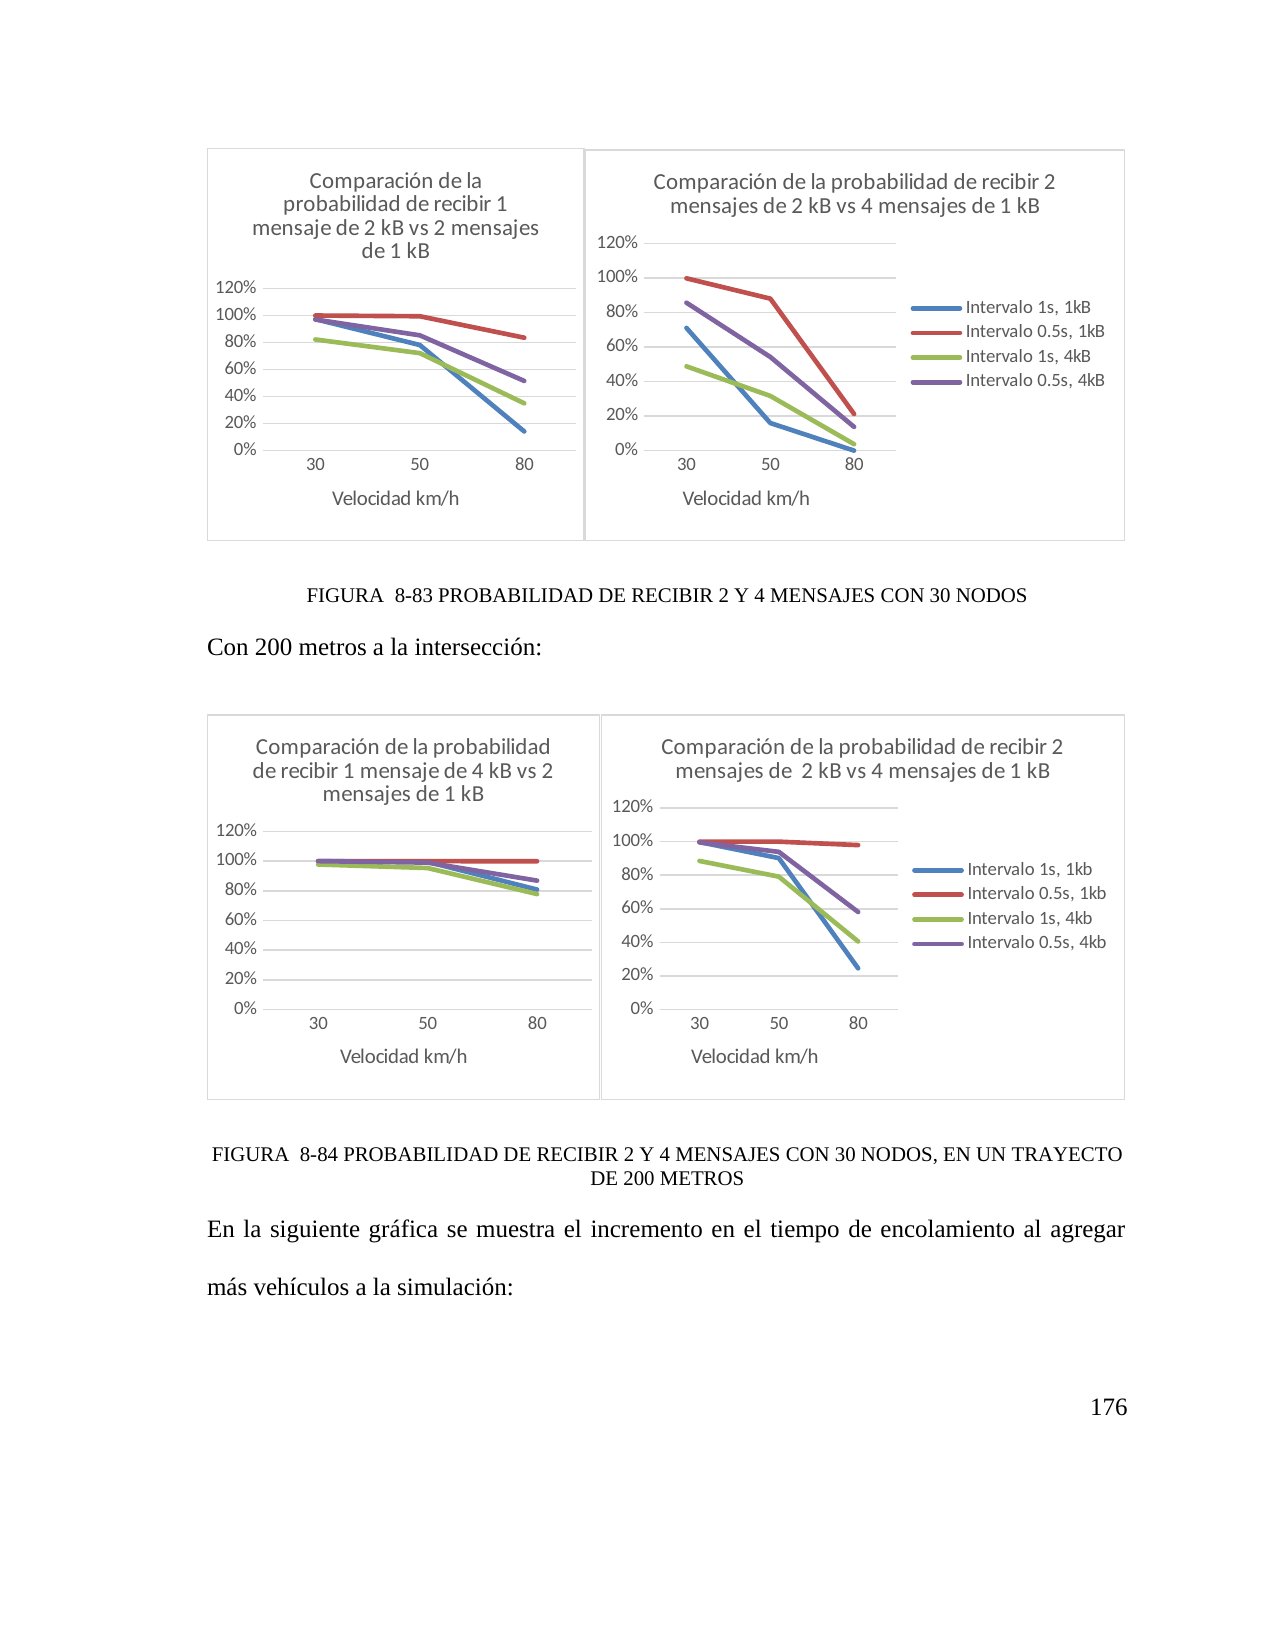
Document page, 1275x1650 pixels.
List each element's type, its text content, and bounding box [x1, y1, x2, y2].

text Con 200 metros a la intersección: [207, 632, 1127, 661]
text En la siguiente gráfica se muestra el incremento en el tiempo de encolamiento al agregar más vehículos a la simulación: [207, 1214, 1127, 1301]
